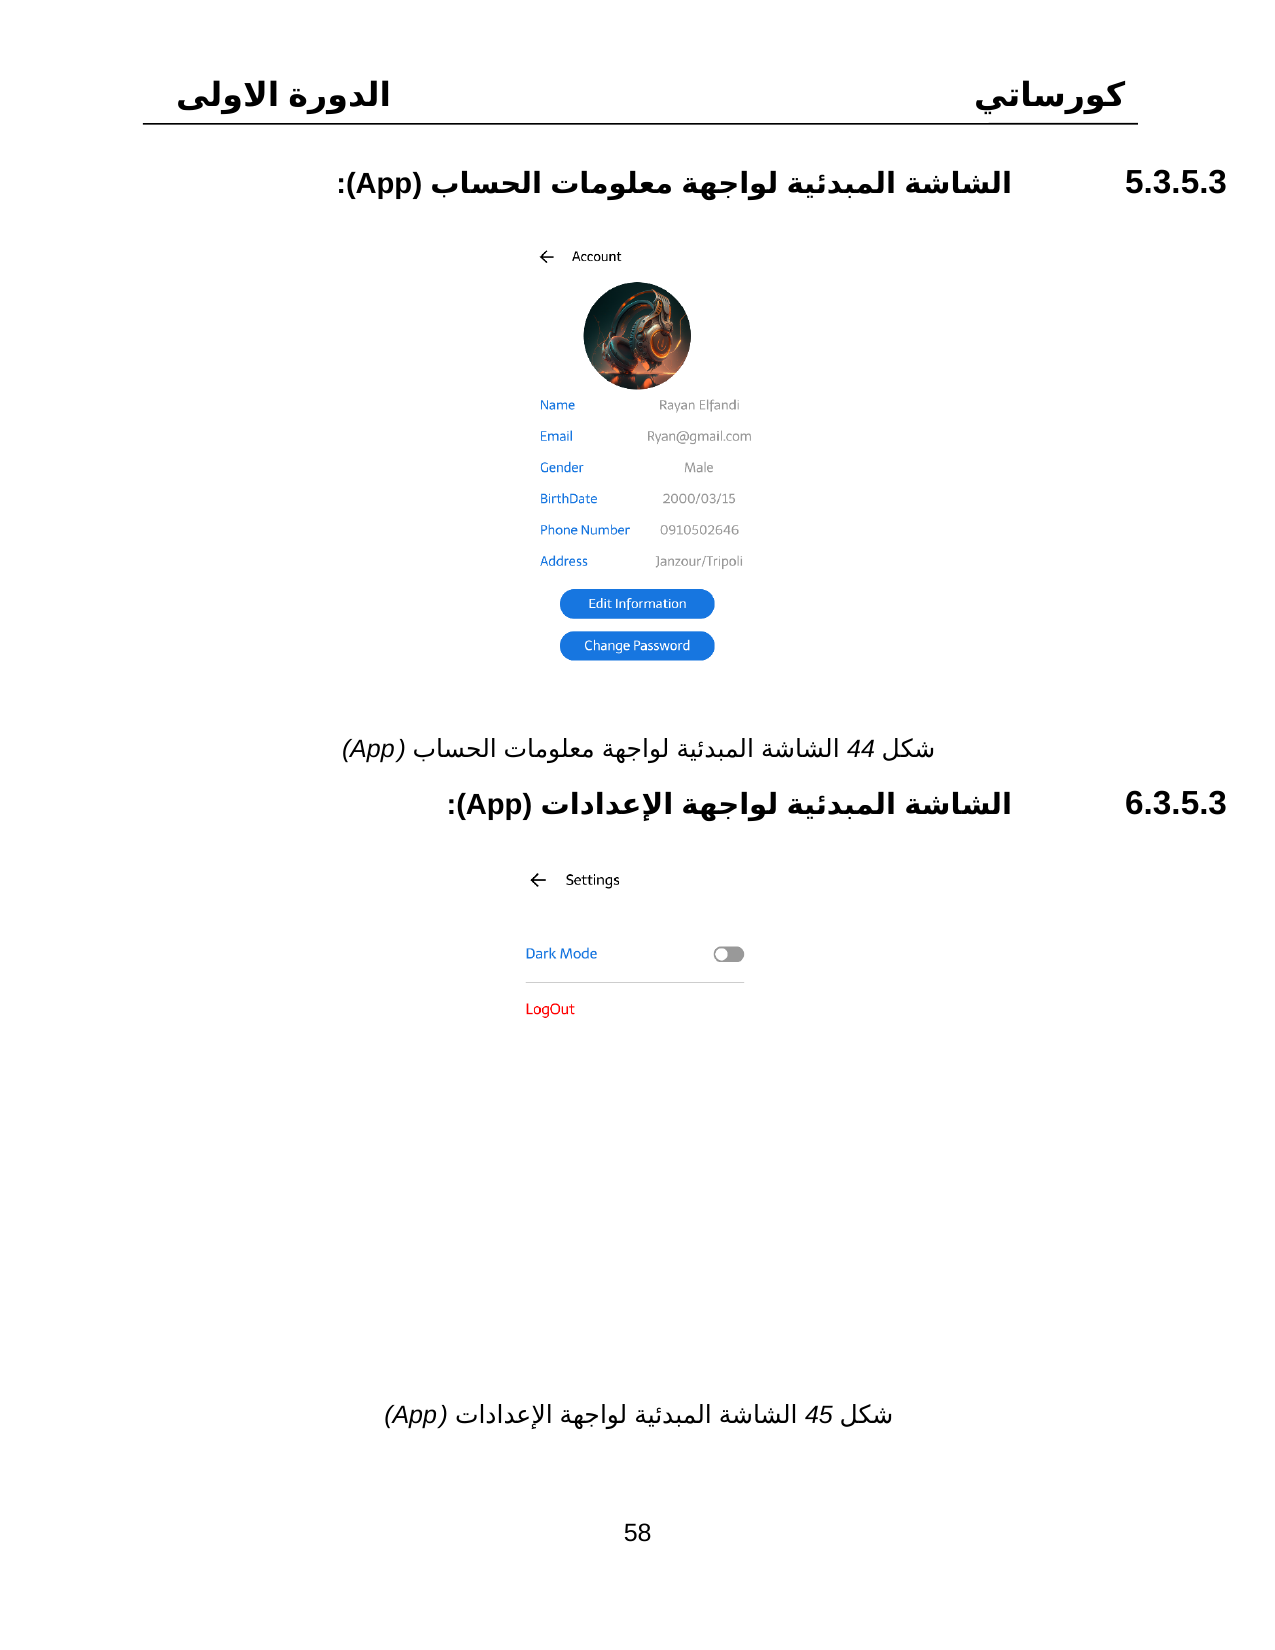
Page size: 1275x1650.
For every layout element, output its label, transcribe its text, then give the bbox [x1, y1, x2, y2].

picture [522, 220, 753, 720]
text شكل 44 الشاشة المبدئية لواجهة معلومات الحساب (App) [150, 733, 1125, 762]
subtitle الشاشة المبدئية لواجهة الإعدادات (App): [150, 783, 1125, 822]
subtitle الشاشة المبدئية لواجهة معلومات الحساب (App): [150, 162, 1125, 201]
text شكل 45 الشاشة المبدئية لواجهة الإعدادات (App) [150, 1400, 1125, 1429]
picture [511, 840, 764, 1386]
